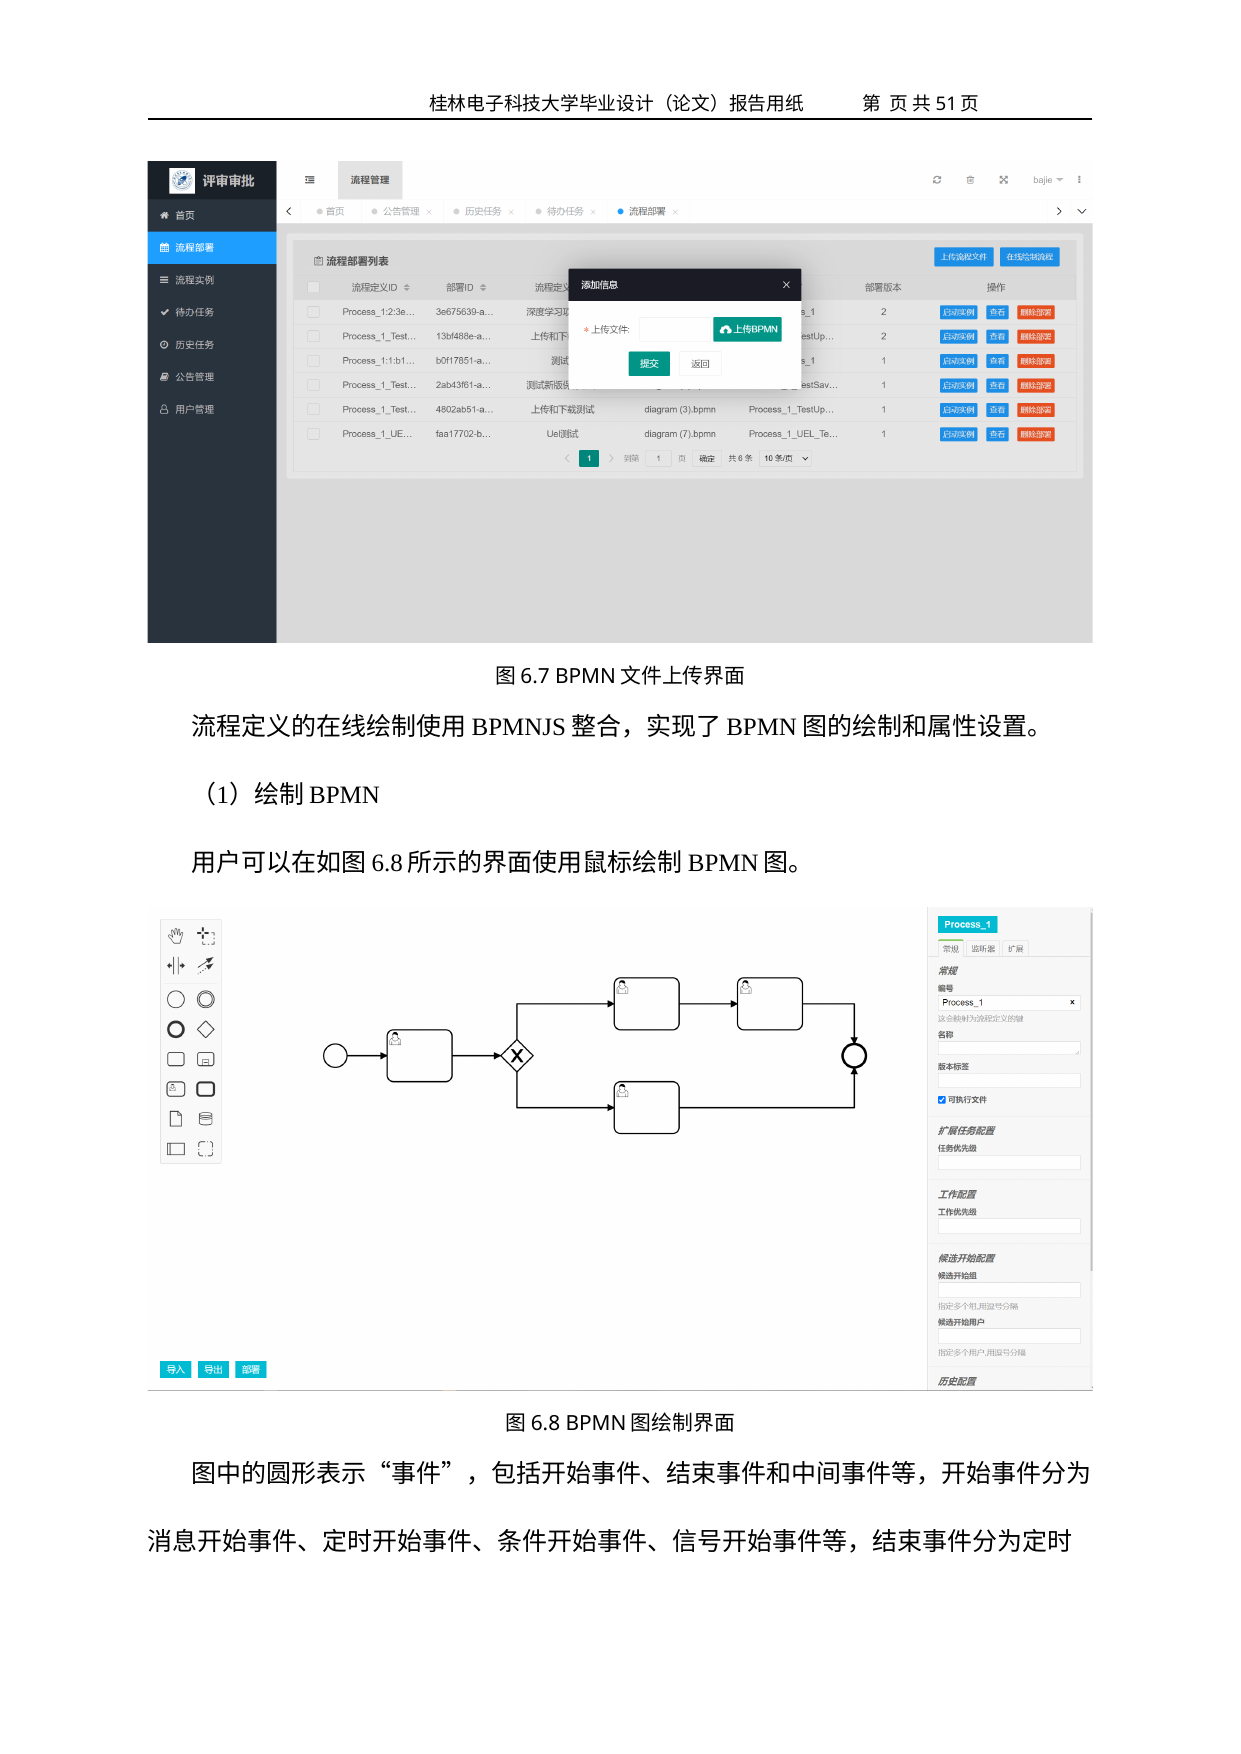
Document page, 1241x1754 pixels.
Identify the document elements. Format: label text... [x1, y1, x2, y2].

text 图6.8 BPMN图绘制界面 [148, 1404, 1092, 1438]
text 流程定义的在线绘制使用BPMNJS整合，实现了BPMN图的绘制和属性设置。 [148, 691, 1092, 759]
text （1）绘制BPMN [148, 759, 1092, 827]
picture [147, 161, 1093, 643]
picture [147, 907, 1093, 1391]
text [148, 1438, 1092, 1574]
text 用户可以在如图6.8所示的界面使用鼠标绘制BPMN图。 [148, 827, 1092, 895]
text 图6.7 BPMN文件上传界面 [148, 657, 1092, 691]
